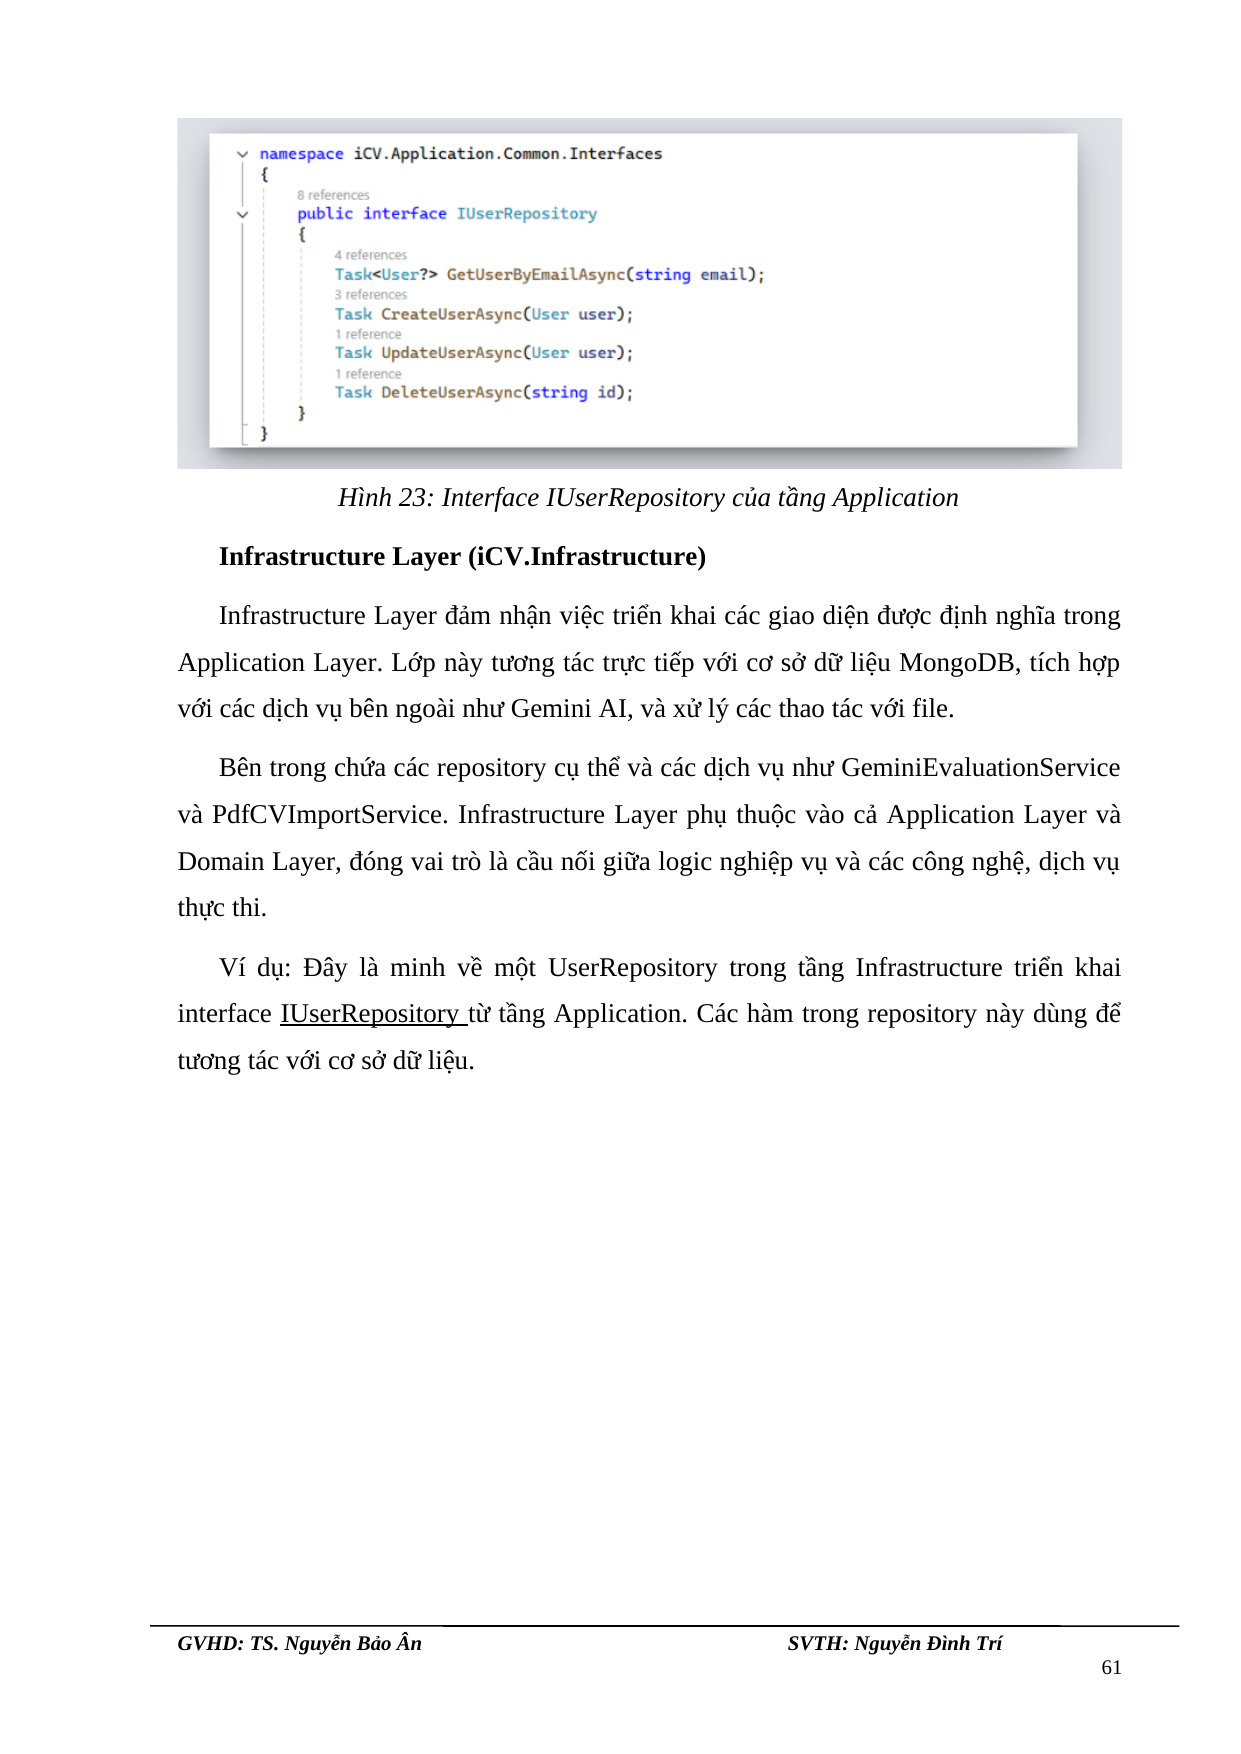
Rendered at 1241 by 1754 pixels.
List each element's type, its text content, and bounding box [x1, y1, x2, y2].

text Infrastructure Layer đảm nhận việc triển khai các giao diện được định nghĩa trong Application Layer. Lớp này tương tác trực tiếp với cơ sở dữ liệu MongoDB, tích hợp với các dịch vụ bên ngoài như Gemini AI, và xử lý các thao tác với file. [177, 599, 1122, 723]
text Infrastructure Layer (iCV.Infrastructure) [177, 540, 1122, 571]
picture [177, 118, 1123, 469]
text Ví dụ: Đây là minh về một UserRepository trong tầng Infrastructure triển khai interface IUserRepository từ tầng Application. Các hàm trong repository này dùng để tương tác với cơ sở dữ liệu. [177, 951, 1122, 1075]
text Bên trong chứa các repository cụ thể và các dịch vụ như GeminiEvaluationService và PdfCVImportService. Infrastructure Layer phụ thuộc vào cả Application Layer và Domain Layer, đóng vai trò là cầu nối giữa logic nghiệp vụ và các công nghệ, dịch vụ thực thi. [177, 751, 1122, 923]
text Hình 23: Interface IUserRepository của tầng Application [177, 481, 1122, 512]
